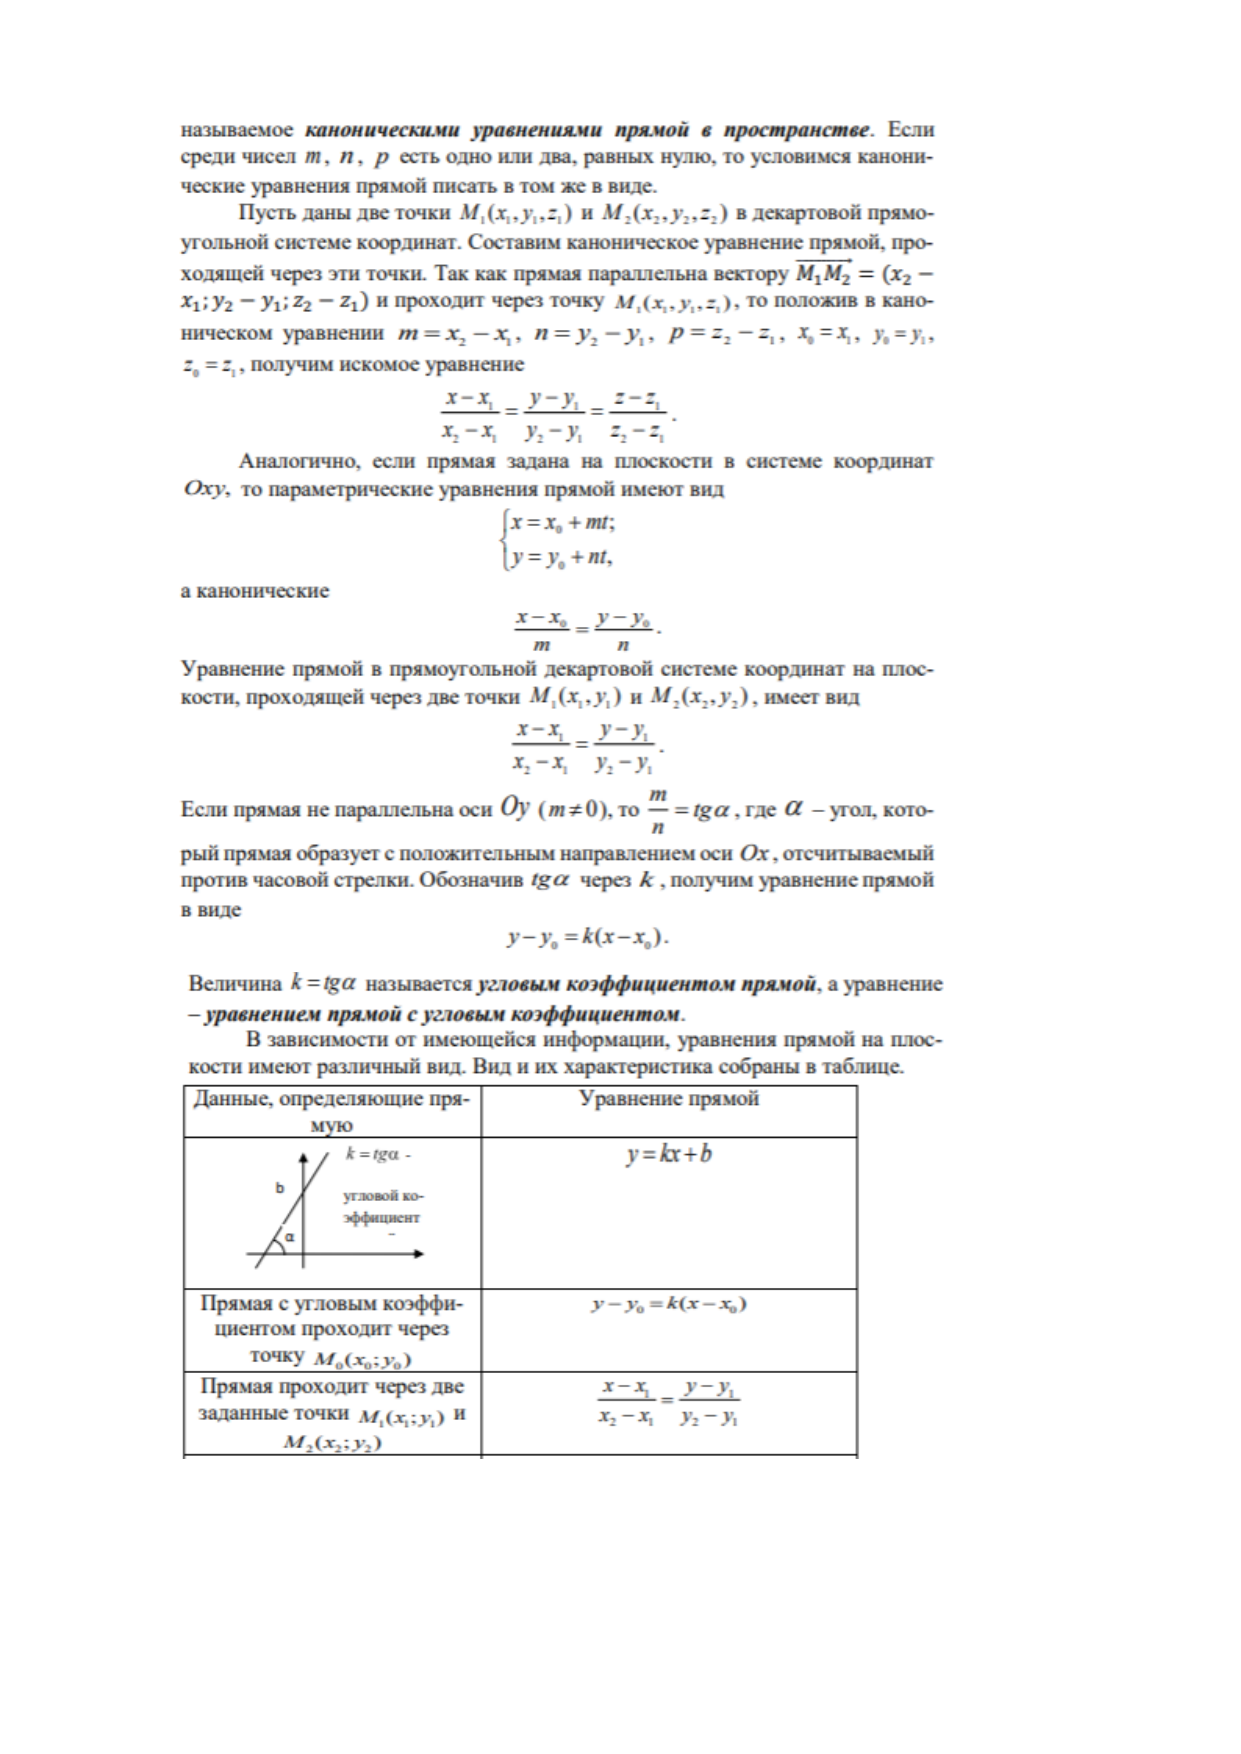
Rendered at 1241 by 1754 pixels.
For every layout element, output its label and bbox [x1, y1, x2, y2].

picture [177, 118, 947, 1459]
